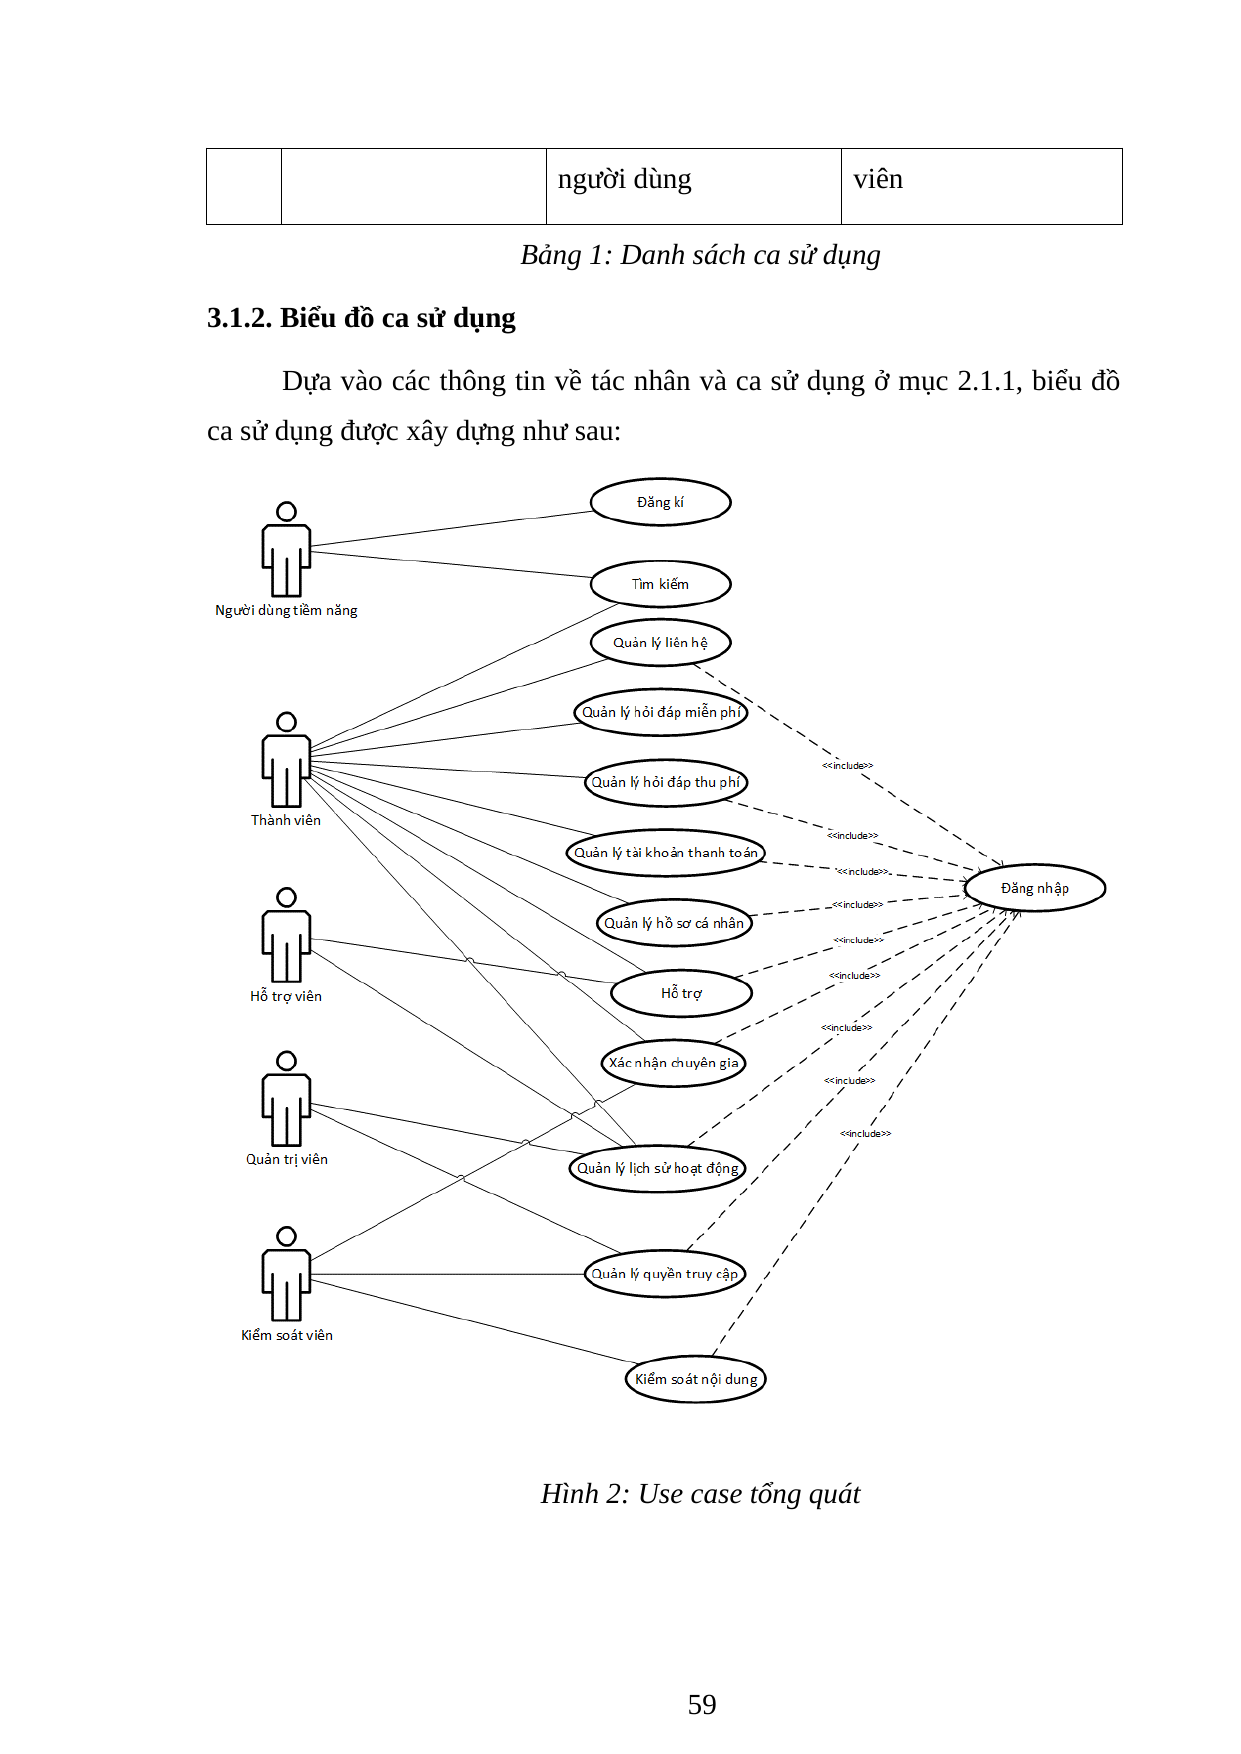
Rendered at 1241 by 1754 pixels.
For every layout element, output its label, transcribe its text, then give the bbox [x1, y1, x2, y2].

table_cell 41 [207, 149, 281, 224]
subtitle Biểu đồ ca sử dụng [207, 300, 1122, 334]
text Hình 2: Use case tổng quát [207, 1476, 1122, 1509]
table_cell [842, 149, 1122, 224]
text Dựa vào các thông tin về tác nhân và ca sử dụng ở mục 2.1.1, biểu đồ ca sử dụng được xây dựng như sau: [207, 363, 1122, 447]
picture [206, 476, 1107, 1404]
text Bảng 1: Danh sách ca sử dụng [207, 237, 1122, 271]
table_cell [547, 149, 841, 224]
